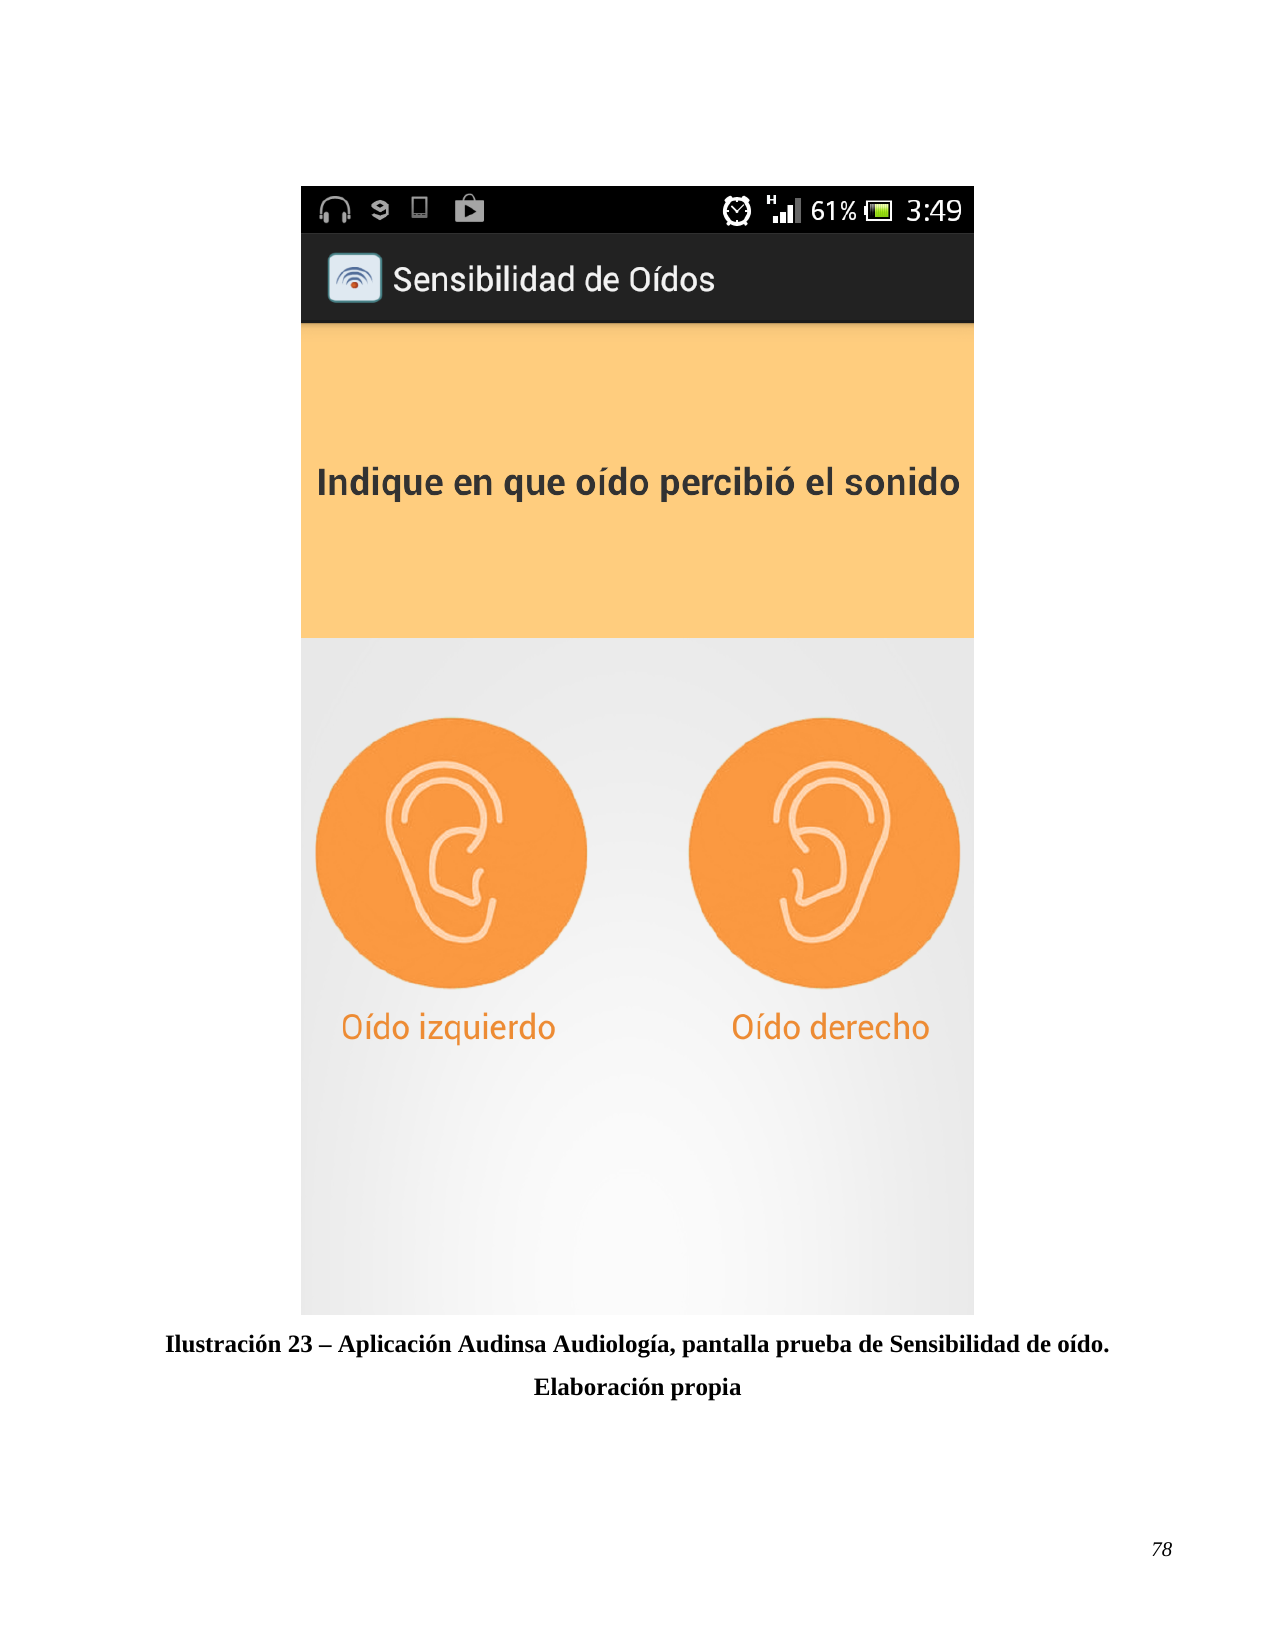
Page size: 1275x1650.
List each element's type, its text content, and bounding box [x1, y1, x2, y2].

text Ilustración 23 – Aplicación Audinsa Audiología, pantalla prueba de Sensibilidad de oído. [103, 1329, 1172, 1358]
picture [301, 186, 974, 1315]
text Elaboración propia [103, 1372, 1172, 1401]
